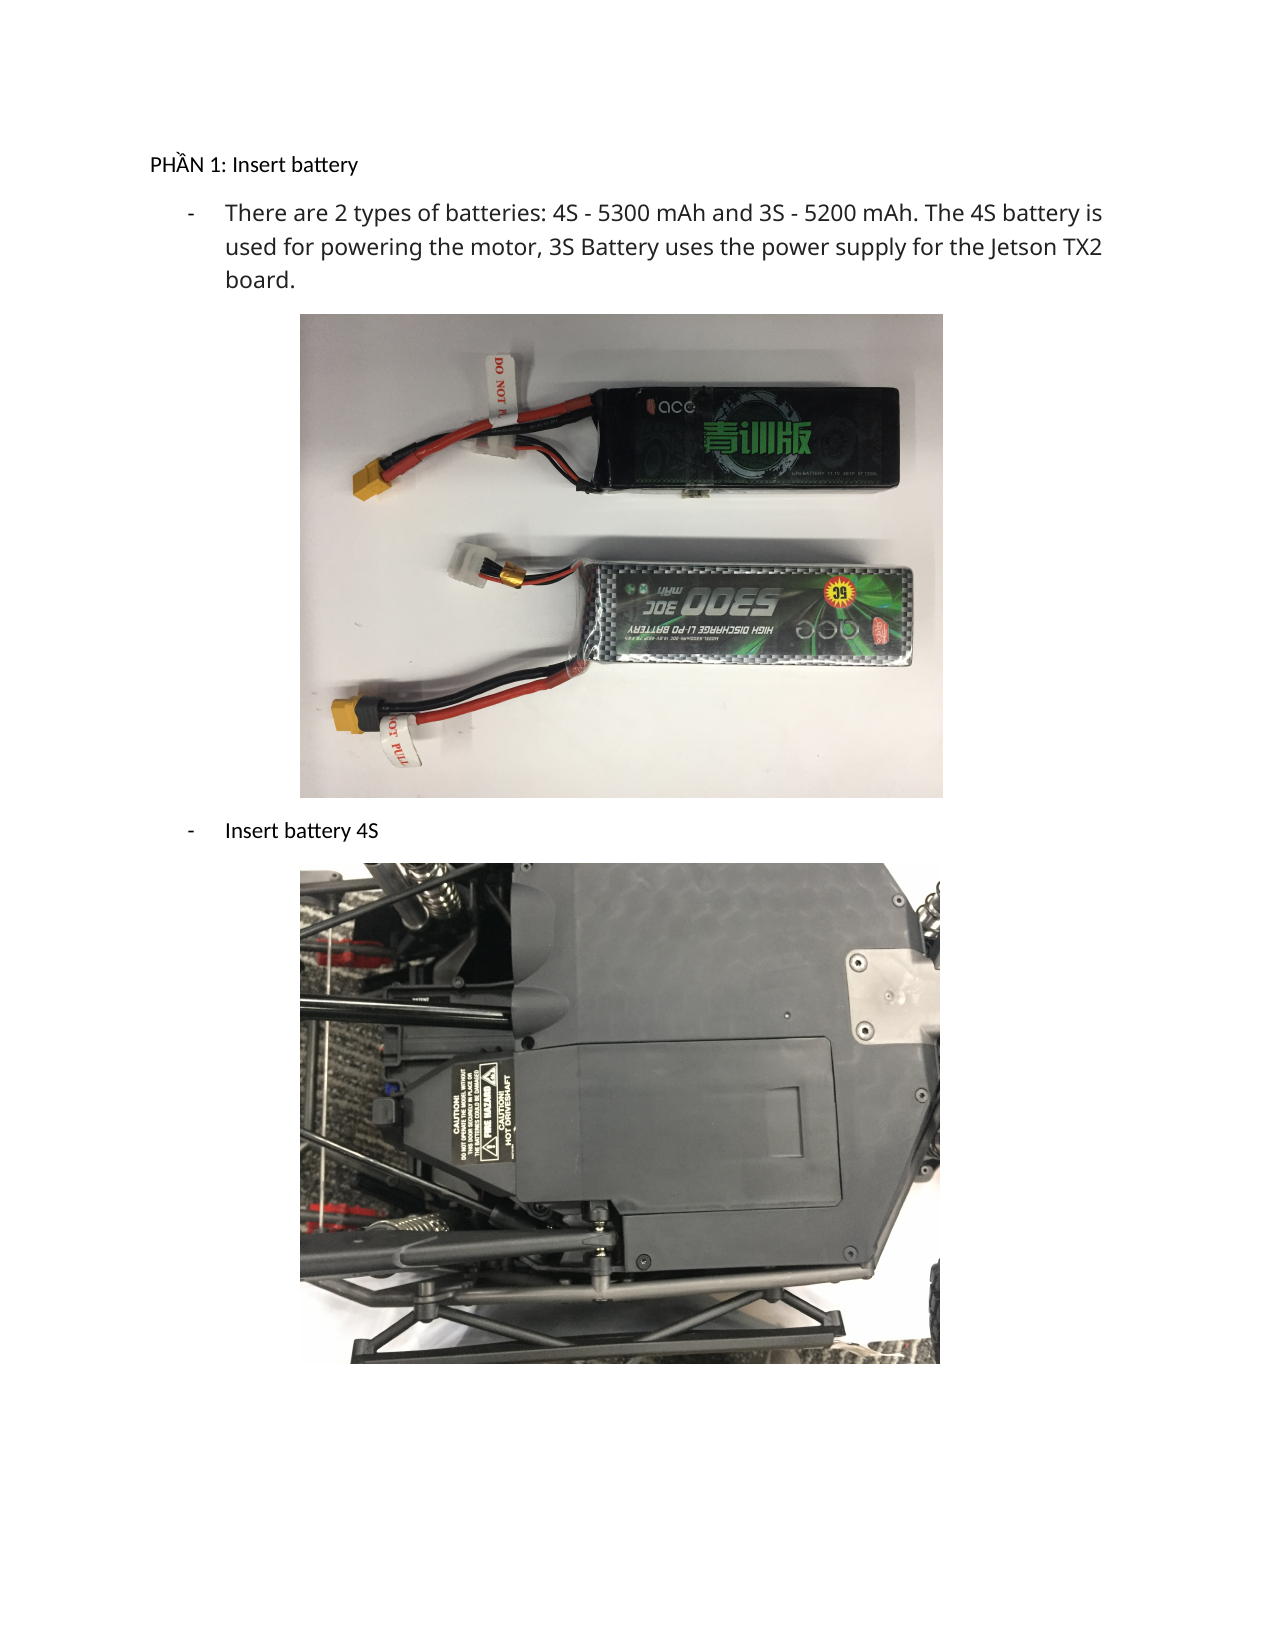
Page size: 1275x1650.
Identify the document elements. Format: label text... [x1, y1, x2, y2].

picture [300, 314, 943, 798]
list There are 2 types of batteries: 4S - 5300 mAh and 3S - 5200 mAh. The 4S battery is used for powering the motor, 3S Battery uses the power supply for the Jetson TX2 board. [187, 197, 1125, 296]
text PHẦN 1: Insert battery [150, 150, 1125, 178]
list Insert battery 4S [187, 817, 1125, 844]
picture [300, 863, 940, 1364]
